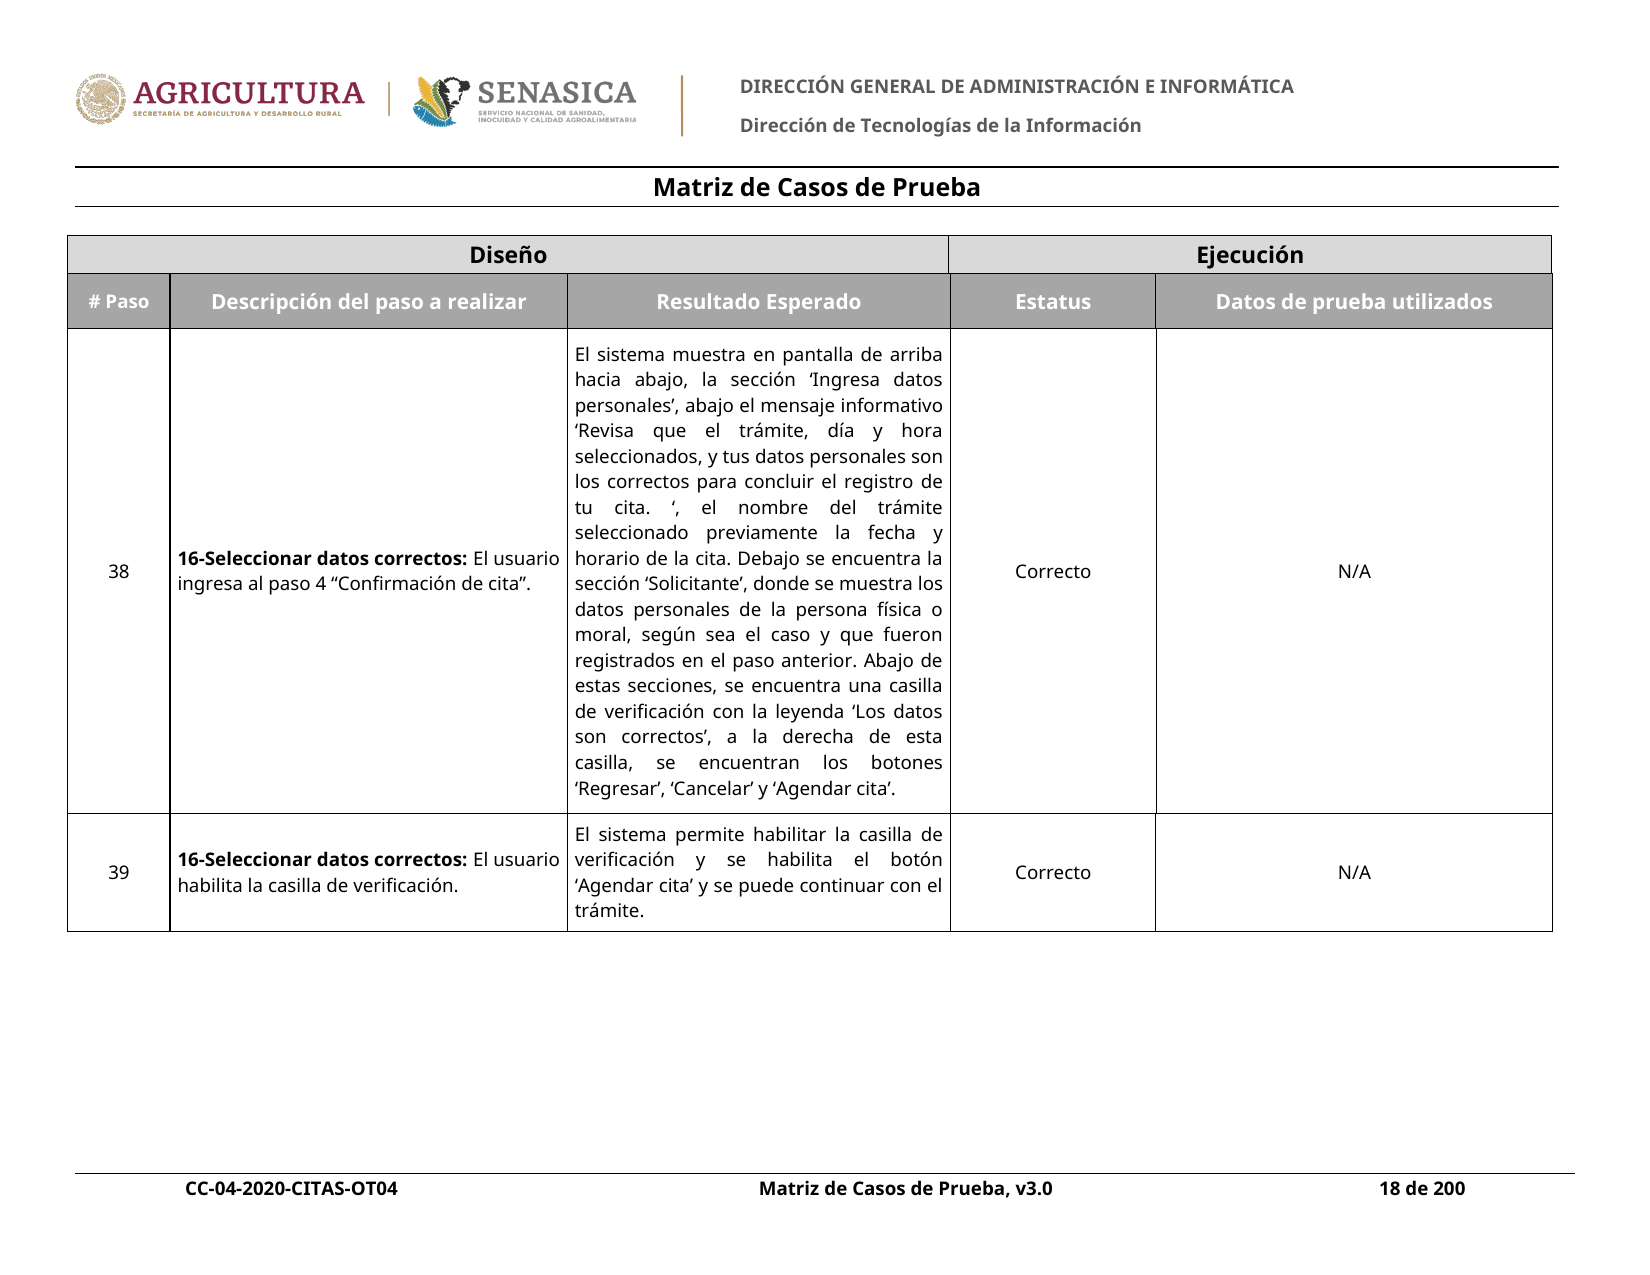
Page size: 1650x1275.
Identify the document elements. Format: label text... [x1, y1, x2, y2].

table_cell N/A [1157, 329, 1552, 812]
table_cell 16-Seleccionar datos correctos: El usuario habilita la casilla de verificación. [171, 814, 567, 931]
table_cell # Paso [68, 274, 169, 328]
table_cell Correcto [951, 814, 1155, 931]
picture [75, 73, 637, 127]
table_cell N/A [1156, 814, 1552, 931]
table_cell Descripción del paso a realizar [171, 274, 567, 328]
table_cell Datos de prueba utilizados [1156, 274, 1552, 328]
table_header Ejecución [949, 236, 1551, 273]
table_cell Correcto [951, 329, 1156, 812]
table_cell 16-Seleccionar datos correctos: El usuario ingresa al paso 4 “Confirmación de cita”. [171, 329, 567, 812]
table_cell 38 [68, 329, 169, 812]
table_cell El sistema muestra en pantalla de arriba hacia abajo, la sección ‘Ingresa datos personales’, abajo el mensaje informativo ‘Revisa que el trámite, día y hora seleccionados, y tus datos personales son los correctos para concluir el registro de tu cita. ‘, el nombre del trámite seleccionado previamente la fecha y horario de la cita. Debajo se encuentra la sección ‘Solicitante’, donde se muestra los datos personales de la persona física o moral, según sea el caso y que fueron registrados en el paso anterior. Abajo de estas secciones, se encuentra una casilla de verificación con la leyenda ‘Los datos son correctos’, a la derecha de esta casilla, se encuentran los botones ‘Regresar’, ‘Cancelar’ y ‘Agendar cita’. [568, 329, 950, 812]
table_cell Resultado Esperado [568, 274, 950, 328]
table_cell Estatus [951, 274, 1155, 328]
table_cell El sistema permite habilitar la casilla de verificación y se habilita el botón ‘Agendar cita’ y se puede continuar con el trámite. [568, 814, 950, 931]
table_cell 39 [68, 814, 169, 931]
table_header Diseño [68, 236, 948, 273]
